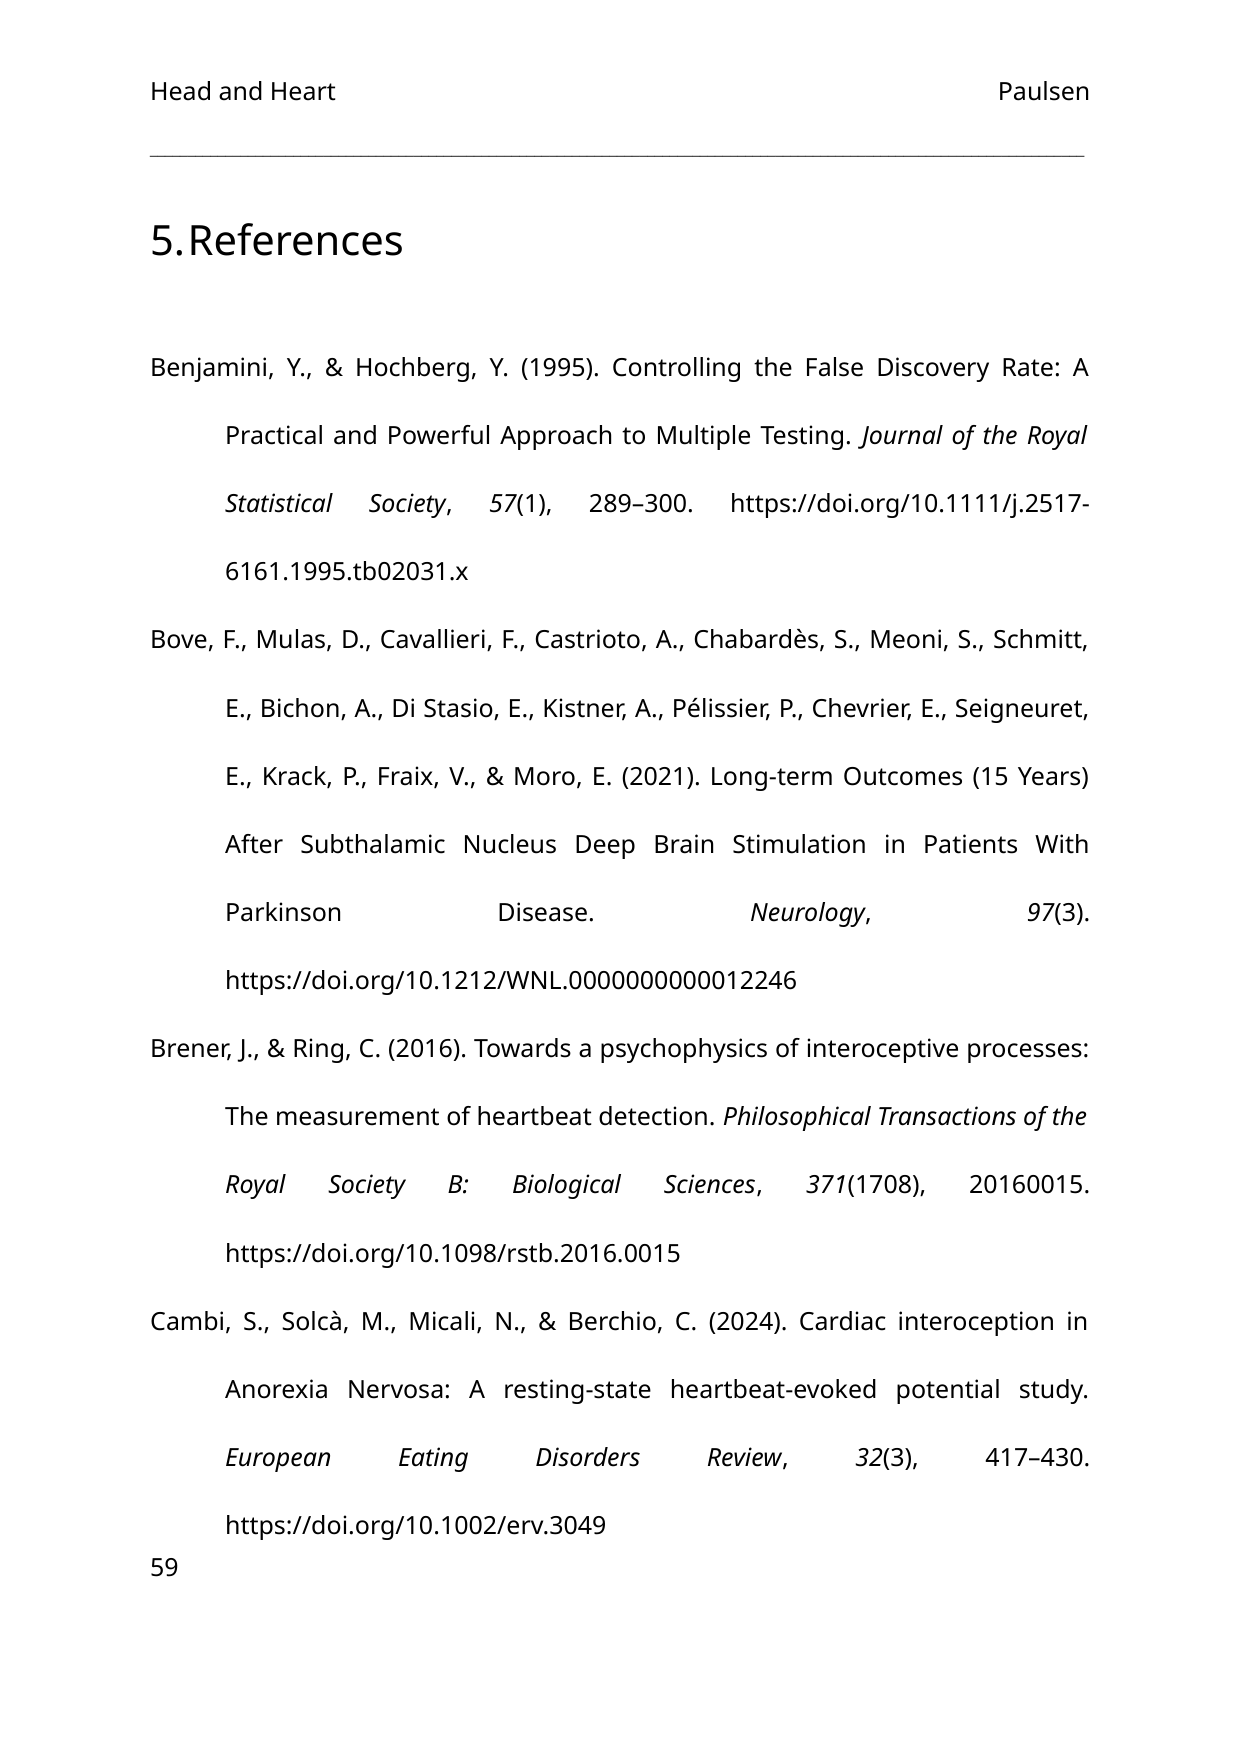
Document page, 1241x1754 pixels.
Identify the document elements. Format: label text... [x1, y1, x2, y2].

text Benjamini, Y., & Hochberg, Y. (1995). Controlling the False Discovery Rate: A Practical and Powerful Approach to Multiple Testing. Journal of the Royal Statistical Society, 57(1), 289–300. https://doi.org/10.1111/j.2517-6161.1995.tb02031.x [150, 349, 1090, 588]
text Cambi, S., Solcà, M., Micali, N., & Berchio, C. (2024). Cardiac interoception in Anorexia Nervosa: A resting‐state heartbeat‐evoked potential study. European Eating Disorders Review, 32(3), 417–430. https://doi.org/10.1002/erv.3049 [150, 1303, 1090, 1542]
subtitle References [150, 211, 1090, 268]
text Brener, J., & Ring, C. (2016). Towards a psychophysics of interoceptive processes: The measurement of heartbeat detection. Philosophical Transactions of the Royal Society B: Biological Sciences, 371(1708), 20160015. https://doi.org/10.1098/rstb.2016.0015 [150, 1031, 1090, 1269]
text Bove, F., Mulas, D., Cavallieri, F., Castrioto, A., Chabardès, S., Meoni, S., Schmitt, E., Bichon, A., Di Stasio, E., Kistner, A., Pélissier, P., Chevrier, E., Seigneuret, E., Krack, P., Fraix, V., & Moro, E. (2021). Long-term Outcomes (15 Years) After Subthalamic Nucleus Deep Brain Stimulation in Patients With Parkinson Disease. Neurology, 97(3). https://doi.org/10.1212/WNL.0000000000012246 [150, 622, 1090, 997]
